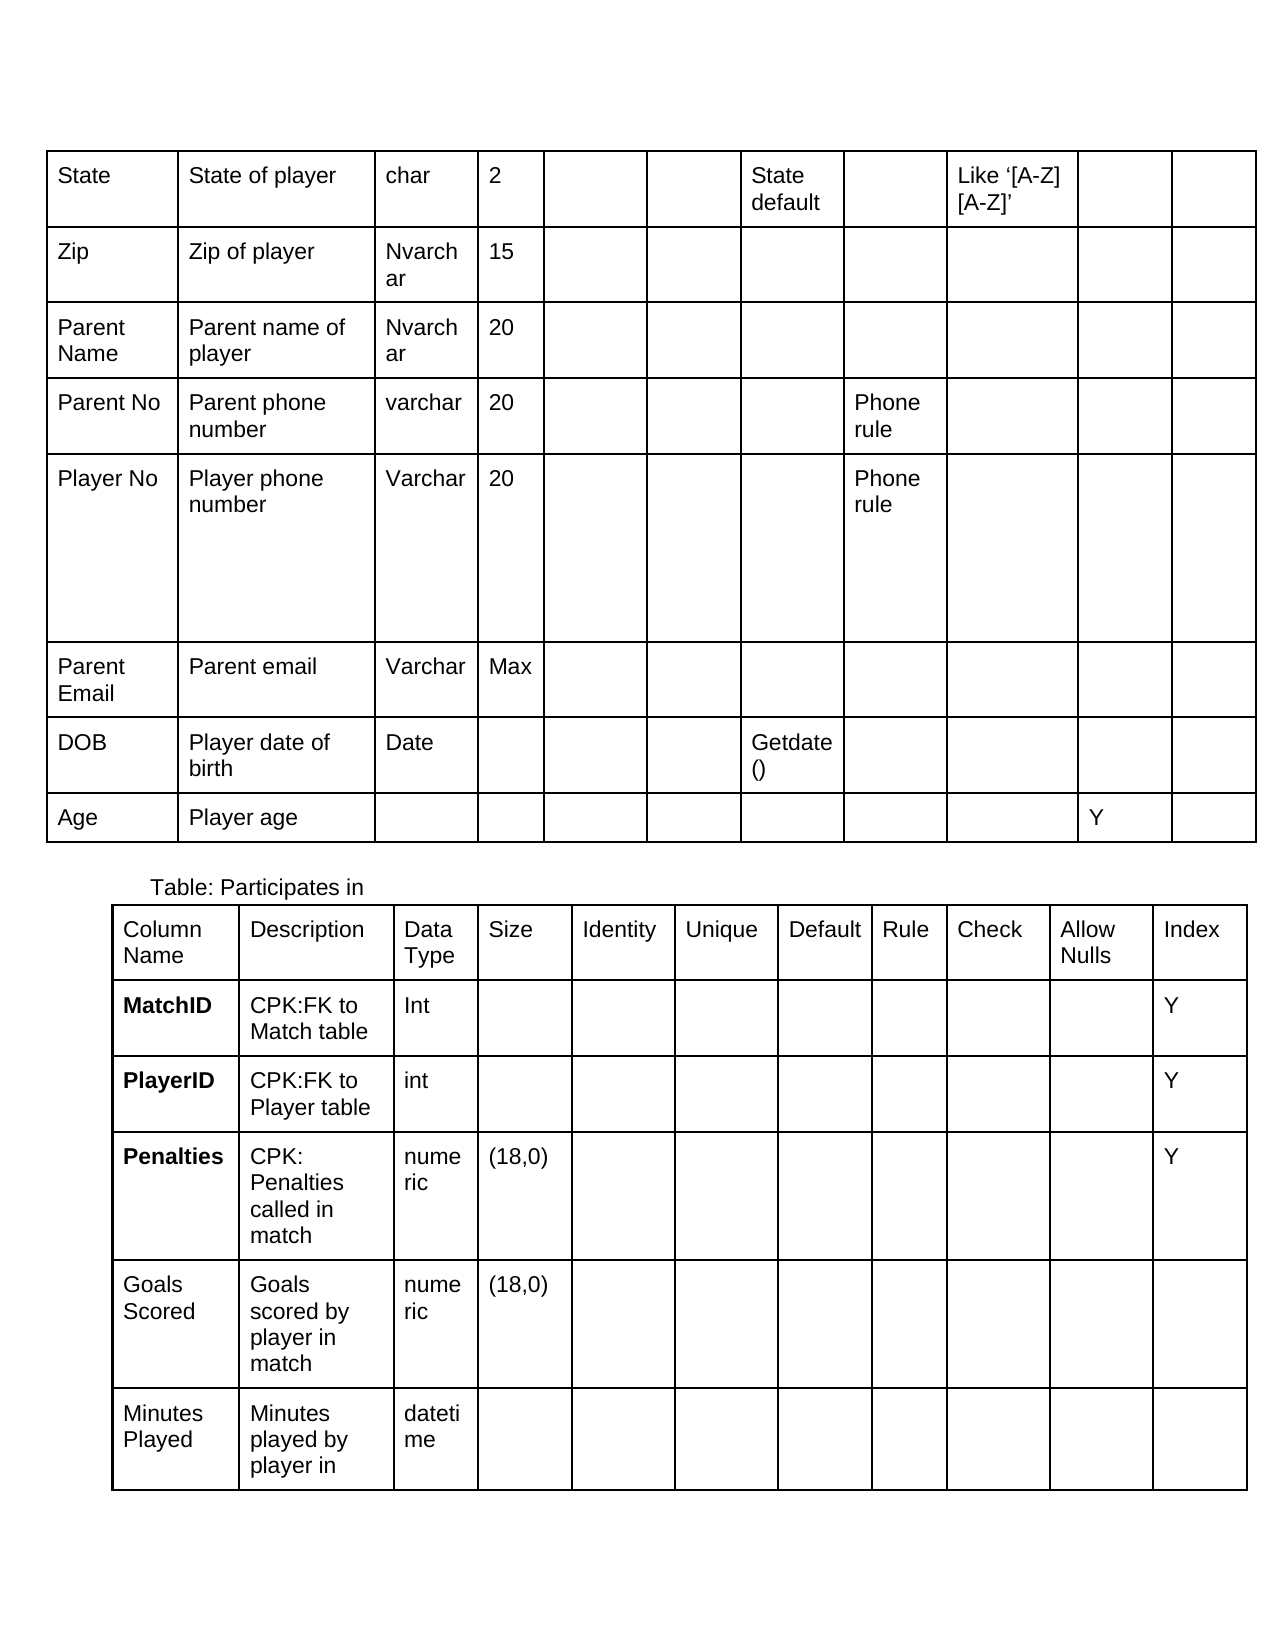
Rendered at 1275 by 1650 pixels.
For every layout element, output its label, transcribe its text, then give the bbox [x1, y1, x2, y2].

table_cell [479, 981, 571, 1055]
table_cell [948, 794, 1077, 841]
table_cell [676, 1389, 777, 1489]
table_cell Goals scored by player in match [240, 1261, 393, 1387]
table_cell [742, 228, 843, 301]
table_cell Age [48, 794, 177, 841]
table_header Default [779, 906, 871, 979]
table_cell [648, 455, 740, 641]
table_cell datetime [395, 1389, 477, 1489]
table_cell [1051, 1057, 1152, 1131]
table_cell [676, 1057, 777, 1131]
table_cell [648, 643, 740, 716]
table_cell numeric [395, 1261, 477, 1387]
table_cell Penalties [114, 1133, 238, 1259]
table_cell [1051, 1389, 1152, 1489]
table_cell Phone rule [845, 379, 946, 452]
table_cell [845, 643, 946, 716]
table_cell Nvarchar [376, 303, 477, 377]
table_cell [545, 643, 646, 716]
table_cell [1173, 718, 1255, 792]
table_cell [948, 1057, 1049, 1131]
table_cell [779, 1133, 871, 1259]
table_cell [845, 152, 946, 226]
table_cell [240, 1389, 393, 1489]
table_cell [1173, 643, 1255, 716]
table_cell Zip of player [179, 228, 374, 301]
table_cell [948, 1389, 1049, 1489]
table_cell 2 [479, 152, 543, 226]
table_cell [479, 1057, 571, 1131]
table_cell [845, 303, 946, 377]
table_header Data Type [395, 906, 477, 979]
table_cell 15 [479, 228, 543, 301]
table_cell [948, 379, 1077, 452]
table_cell [1173, 379, 1255, 452]
table_cell [779, 1057, 871, 1131]
table_cell [948, 228, 1077, 301]
table_cell Nvarchar [376, 228, 477, 301]
table_cell [742, 794, 843, 841]
table_header Rule [873, 906, 946, 979]
table_cell [1173, 455, 1255, 641]
table_cell [779, 1261, 871, 1387]
table_cell Parent phone number [179, 379, 374, 452]
table_cell [873, 1133, 946, 1259]
table_cell [376, 794, 477, 841]
table_cell [845, 718, 946, 792]
table_header Unique [676, 906, 777, 979]
table_cell [545, 794, 646, 841]
table_cell [948, 455, 1077, 641]
table_cell [873, 981, 946, 1055]
table_cell (18,0) [479, 1261, 571, 1387]
table_cell [676, 1261, 777, 1387]
table_cell CPK: Penalties called in match [240, 1133, 393, 1259]
table_cell [648, 718, 740, 792]
table_cell Zip [48, 228, 177, 301]
table_cell Varchar [376, 455, 477, 641]
table_cell [948, 303, 1077, 377]
table_cell [1173, 152, 1255, 226]
table_cell Player date of birth [179, 718, 374, 792]
table_cell [1079, 303, 1171, 377]
table_cell [948, 718, 1077, 792]
table_cell [742, 303, 843, 377]
table_cell [545, 303, 646, 377]
table_cell [648, 228, 740, 301]
table_cell Y [1154, 1133, 1246, 1259]
table_cell [948, 1133, 1049, 1259]
table_cell [1051, 981, 1152, 1055]
table_cell [873, 1389, 946, 1489]
table_cell Date [376, 718, 477, 792]
table_cell Int [395, 981, 477, 1055]
table_cell [1051, 1261, 1152, 1387]
table_cell [1079, 228, 1171, 301]
table_cell [742, 643, 843, 716]
table_cell [545, 455, 646, 641]
table_cell Max [479, 643, 543, 716]
table_cell [573, 1261, 674, 1387]
table_cell Goals Scored [114, 1261, 238, 1387]
table_cell [845, 794, 946, 841]
table_header Check [948, 906, 1049, 979]
table_cell [1173, 794, 1255, 841]
table_cell Parent email [179, 643, 374, 716]
table_cell Varchar [376, 643, 477, 716]
table_cell [573, 981, 674, 1055]
table_cell CPK:FK to Match table [240, 981, 393, 1055]
table_cell [1154, 1389, 1246, 1489]
table_cell Like ‘[A-Z] [A-Z]’ [948, 152, 1077, 226]
table_cell [479, 1389, 571, 1489]
table_cell [648, 379, 740, 452]
table_cell [1154, 1261, 1246, 1387]
table_cell [1079, 643, 1171, 716]
table_header Size [479, 906, 571, 979]
table_cell CPK:FK to Player table [240, 1057, 393, 1131]
table_cell [479, 794, 543, 841]
table_header Description [240, 906, 393, 979]
table_cell Player No [48, 455, 177, 641]
table_cell Player phone number [179, 455, 374, 641]
table_cell char [376, 152, 477, 226]
table_cell [573, 1133, 674, 1259]
table_cell [742, 455, 843, 641]
table_cell Parent Email [48, 643, 177, 716]
table_cell [648, 303, 740, 377]
table_cell State default [742, 152, 843, 226]
table_cell 20 [479, 455, 543, 641]
table_cell Minutes Played [114, 1389, 238, 1489]
table_cell 20 [479, 379, 543, 452]
table_cell [1079, 455, 1171, 641]
text Table: Participates in [150, 873, 1125, 900]
table_cell [676, 1133, 777, 1259]
table_cell [573, 1057, 674, 1131]
table_cell [1079, 718, 1171, 792]
table_header Column Name [114, 906, 238, 979]
table_cell [948, 981, 1049, 1055]
table_cell Getdate() [742, 718, 843, 792]
table_cell (18,0) [479, 1133, 571, 1259]
table_cell MatchID [114, 981, 238, 1055]
table_cell [545, 379, 646, 452]
table_cell [873, 1261, 946, 1387]
table_cell Y [1154, 981, 1246, 1055]
table_cell [948, 643, 1077, 716]
table_cell State of player [179, 152, 374, 226]
table_cell Player age [179, 794, 374, 841]
table_header Index [1154, 906, 1246, 979]
table_cell [545, 718, 646, 792]
table_cell Y [1079, 794, 1171, 841]
table_cell [1051, 1133, 1152, 1259]
table_cell DOB [48, 718, 177, 792]
table_cell [648, 794, 740, 841]
table_cell Parent name of player [179, 303, 374, 377]
table_cell [948, 1261, 1049, 1387]
table_cell [779, 1389, 871, 1489]
table_cell Y [1154, 1057, 1246, 1131]
table_header Identity [573, 906, 674, 979]
table_cell Phone rule [845, 455, 946, 641]
table_cell [479, 718, 543, 792]
table_cell Parent Name [48, 303, 177, 377]
table_cell [648, 152, 740, 226]
table_header Allow Nulls [1051, 906, 1152, 979]
table_cell numeric [395, 1133, 477, 1259]
table_cell [742, 379, 843, 452]
table_cell [545, 228, 646, 301]
table_cell [1079, 379, 1171, 452]
table_cell [573, 1389, 674, 1489]
table_cell [676, 981, 777, 1055]
table_cell Parent No [48, 379, 177, 452]
table_cell int [395, 1057, 477, 1131]
table_cell State [48, 152, 177, 226]
table_cell [1173, 303, 1255, 377]
table_cell [873, 1057, 946, 1131]
table_cell PlayerID [114, 1057, 238, 1131]
table_cell [545, 152, 646, 226]
table_cell varchar [376, 379, 477, 452]
table_cell [1079, 152, 1171, 226]
table_cell [845, 228, 946, 301]
table_cell [1173, 228, 1255, 301]
table_cell 20 [479, 303, 543, 377]
table_cell [779, 981, 871, 1055]
